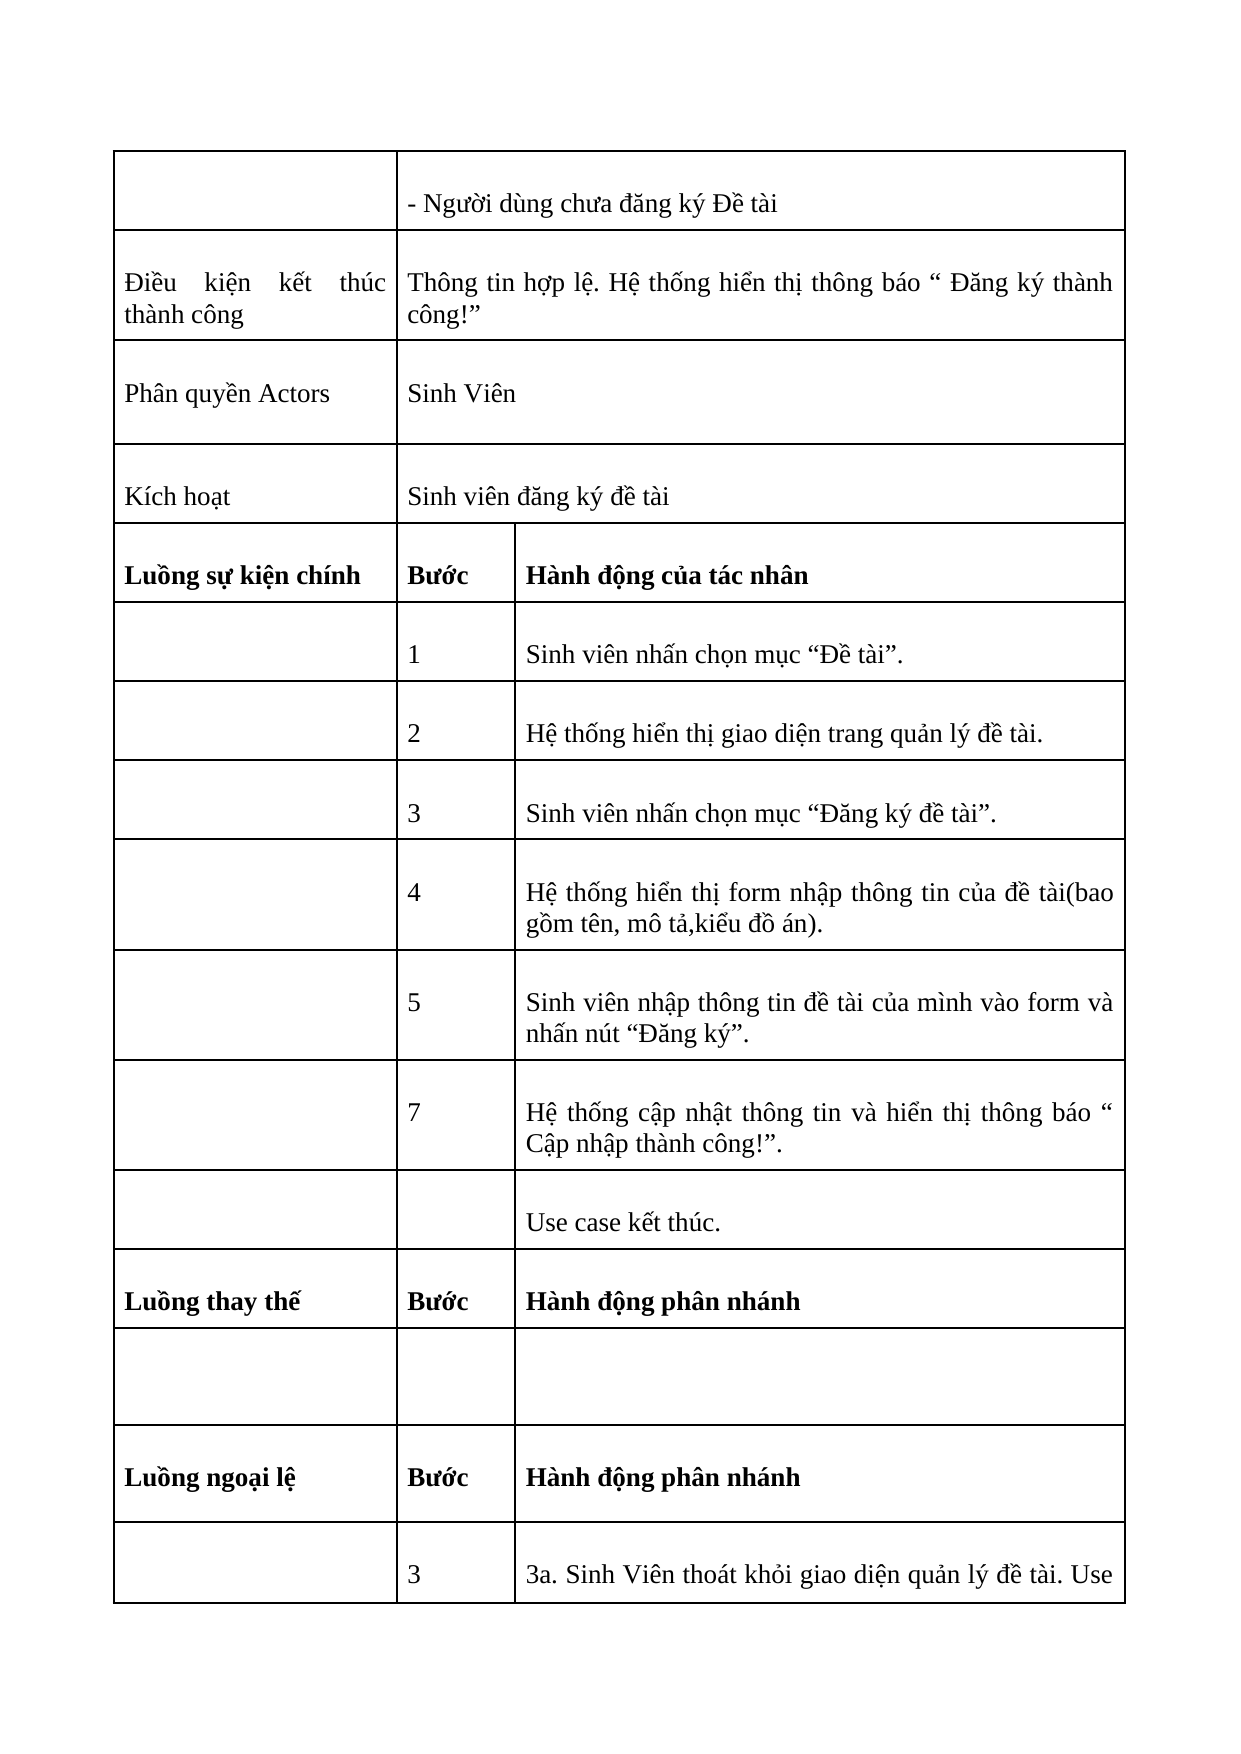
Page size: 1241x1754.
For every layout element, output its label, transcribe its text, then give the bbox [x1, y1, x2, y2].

table_cell [115, 603, 396, 680]
table_cell Hệ thống hiển thị giao diện trang quản lý đề tài. [516, 682, 1124, 759]
table_cell 3 [398, 761, 514, 838]
table_cell Kích hoạt [115, 445, 396, 522]
table_cell [398, 1329, 514, 1424]
table_cell 5 [398, 951, 514, 1059]
table_cell [115, 1329, 396, 1424]
table_cell Sinh viên nhấn chọn mục “Đề tài”. [516, 603, 1124, 680]
table_cell 2 [398, 682, 514, 759]
table_cell Sinh viên nhấn chọn mục “Đăng ký đề tài”. [516, 761, 1124, 838]
table_cell Hệ thống cập nhật thông tin và hiển thị thông báo “ Cập nhập thành công!”. [516, 1061, 1124, 1169]
table_cell [115, 1061, 396, 1169]
table_cell Use case kết thúc. [516, 1171, 1124, 1248]
table_cell 7 [398, 1061, 514, 1169]
table_cell [115, 1523, 396, 1602]
table_cell Sinh viên đăng ký đề tài [398, 445, 1124, 522]
table_cell Thông tin hợp lệ. Hệ thống hiển thị thông báo “ Đăng ký thành công!” [398, 231, 1124, 339]
table_cell Sinh viên nhập thông tin đề tài của mình vào form và nhấn nút “Đăng ký”. [516, 951, 1124, 1059]
table_cell 3 [398, 1523, 514, 1602]
table_cell 1 [398, 603, 514, 680]
table_cell Phân quyền Actors [115, 341, 396, 443]
table_cell [115, 951, 396, 1059]
table_cell Sinh Viên [398, 341, 1124, 443]
table_cell Hệ thống hiển thị form nhập thông tin của đề tài(bao gồm tên, mô tả,kiểu đồ án). [516, 840, 1124, 948]
table_cell Bước [398, 1426, 514, 1521]
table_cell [115, 152, 396, 229]
table_cell Hành động của tác nhân [516, 524, 1124, 601]
table_cell [115, 840, 396, 948]
table_cell [115, 1171, 396, 1248]
table_cell [115, 682, 396, 759]
table_cell Luồng sự kiện chính [115, 524, 396, 601]
table_cell Hành động phân nhánh [516, 1250, 1124, 1327]
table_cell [398, 152, 1124, 229]
table_cell [115, 761, 396, 838]
table_cell Điều kiện kết thúc thành công [115, 231, 396, 339]
table_cell Bước [398, 524, 514, 601]
table_cell Luồng thay thế [115, 1250, 396, 1327]
table_cell [398, 1171, 514, 1248]
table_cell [516, 1523, 1124, 1602]
table_cell 4 [398, 840, 514, 948]
table_cell Bước [398, 1250, 514, 1327]
table_cell Hành động phân nhánh [516, 1426, 1124, 1521]
table_cell [516, 1329, 1124, 1424]
table_cell Luồng ngoại lệ [115, 1426, 396, 1521]
